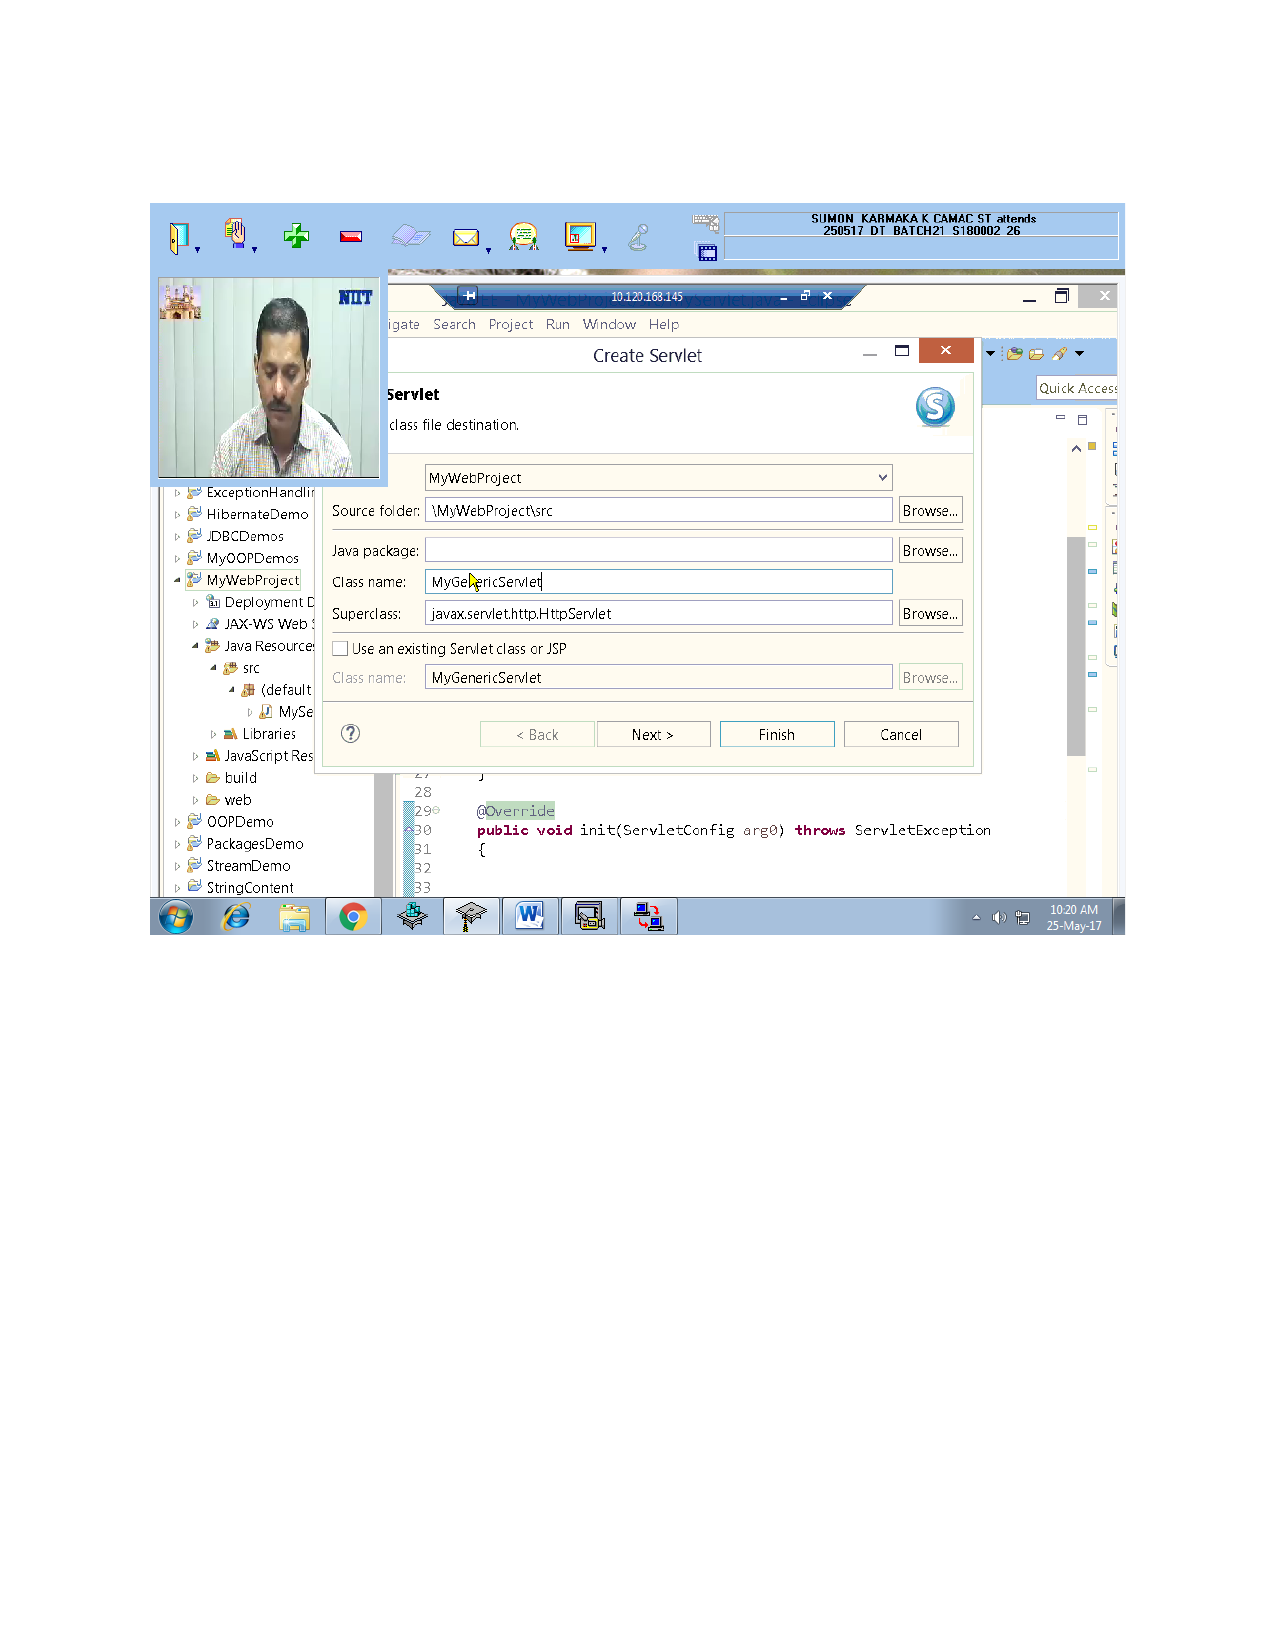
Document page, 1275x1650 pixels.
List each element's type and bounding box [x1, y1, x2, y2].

picture [150, 203, 1125, 935]
